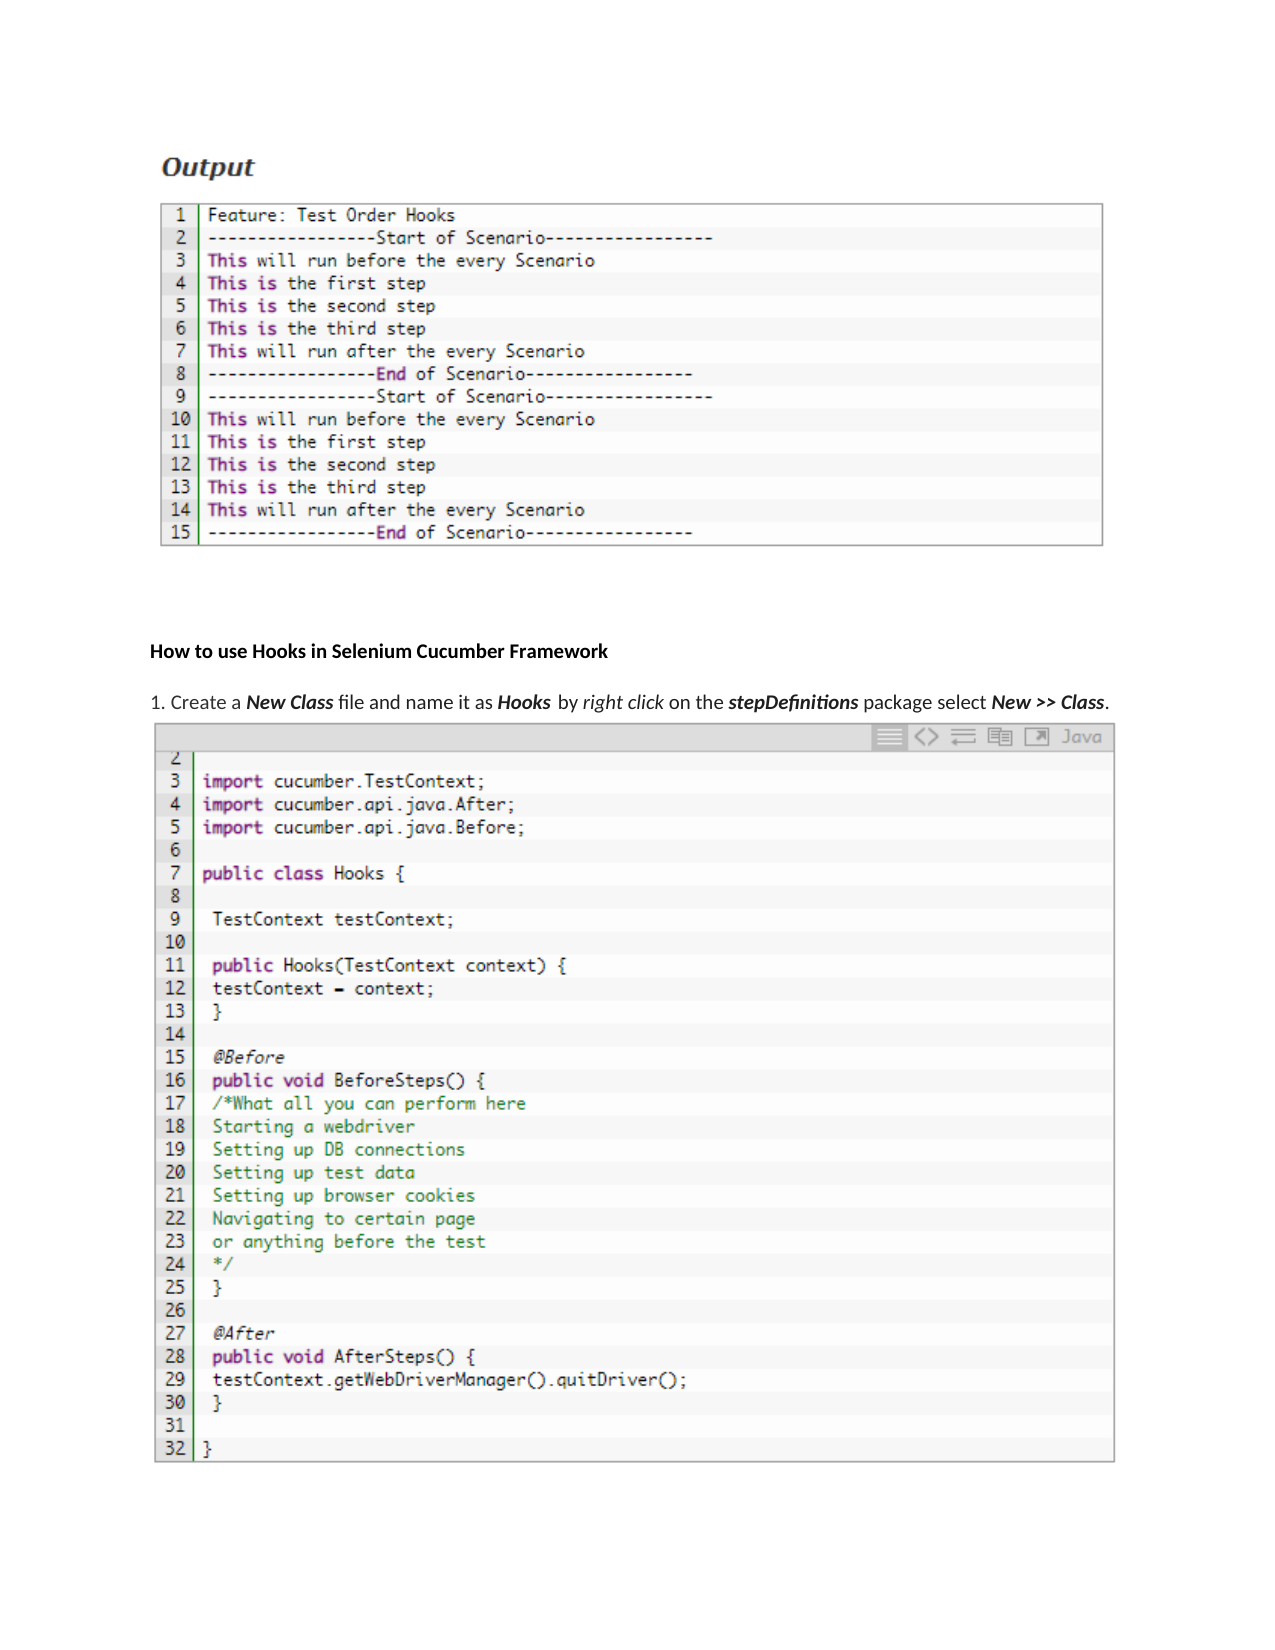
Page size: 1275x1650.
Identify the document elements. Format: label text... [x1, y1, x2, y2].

subtitle How to use Hooks in Selenium Cucumber Framework [150, 639, 1125, 664]
picture [150, 150, 1125, 563]
picture [150, 715, 1125, 1472]
text 1. Create a New Class file and name it as Hooks by right click on the stepDefinitions package select New >> Class. [150, 689, 1125, 715]
